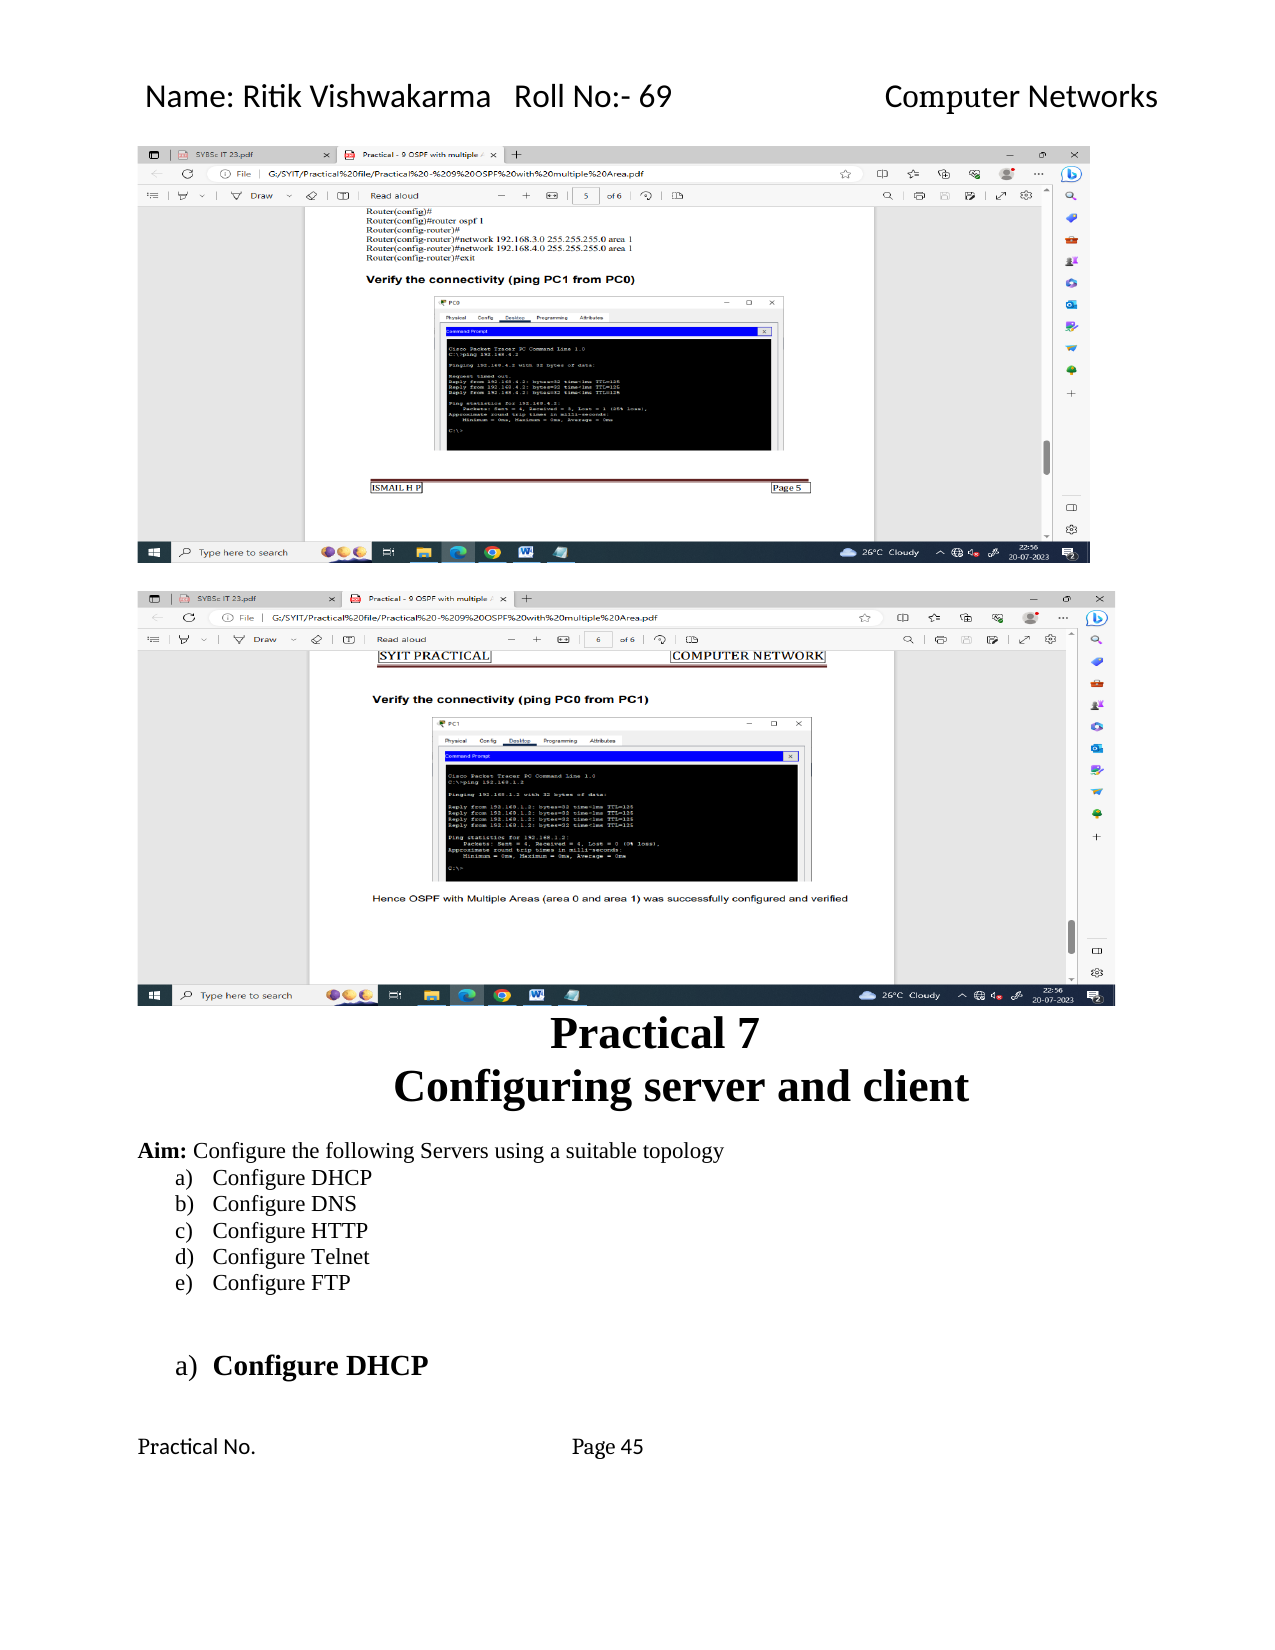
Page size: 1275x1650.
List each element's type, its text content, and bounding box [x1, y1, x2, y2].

picture [137, 146, 1090, 563]
list Configure DNS [175, 1190, 1225, 1217]
text Configuring server and client [137, 1058, 1225, 1111]
list Configure DHCP [175, 1348, 1225, 1382]
picture [137, 591, 1116, 1006]
list Configure FTP [175, 1269, 1225, 1296]
list Configure DHCP [175, 1164, 1225, 1190]
list Configure Telnet [175, 1243, 1225, 1269]
text Aim: Configure the following Servers using a suitable topology [137, 1138, 1225, 1164]
text Practical 7 [137, 1006, 1225, 1058]
list Configure HTTP [175, 1217, 1225, 1243]
